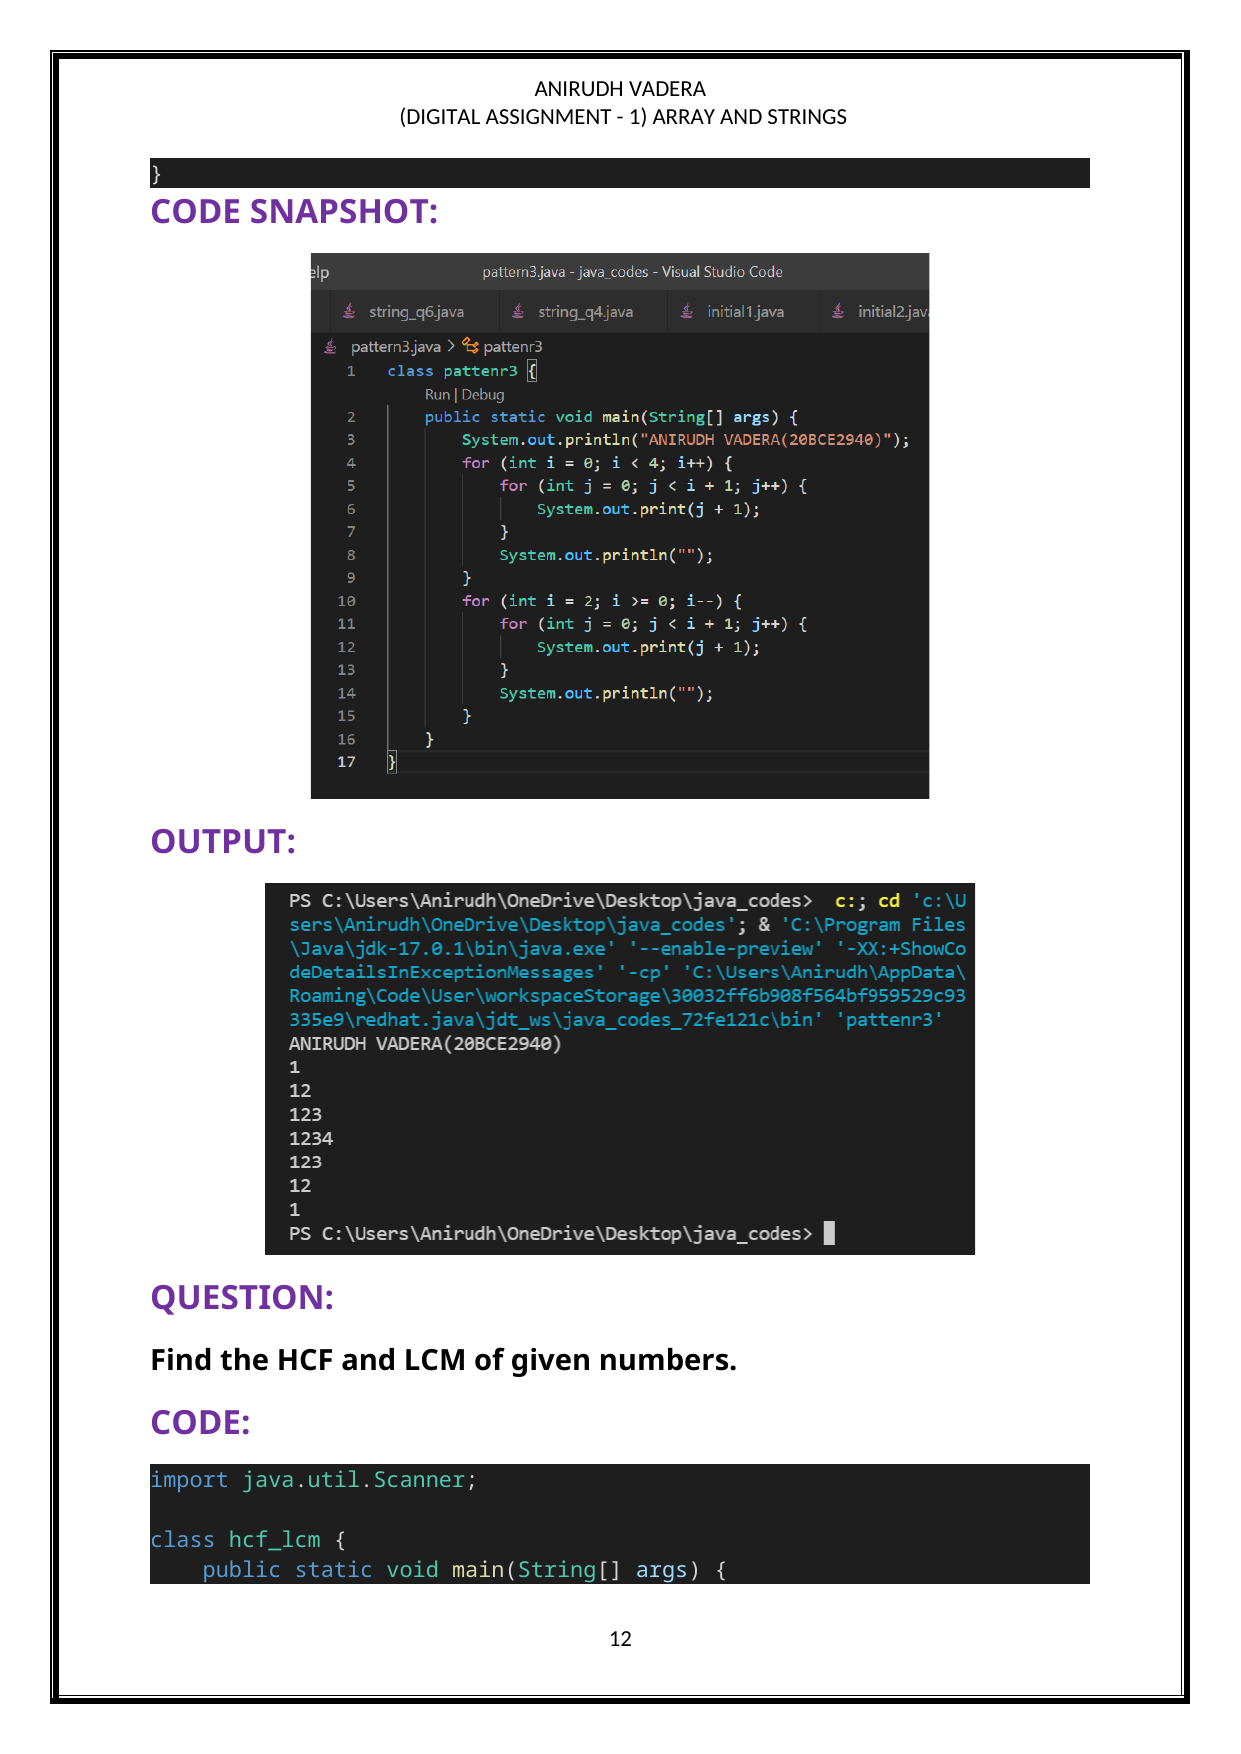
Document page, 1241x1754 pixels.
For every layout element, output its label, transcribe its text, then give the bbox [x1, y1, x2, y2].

text CODE SNAPSHOT: [150, 188, 1090, 233]
text } [150, 158, 1090, 188]
picture [310, 253, 930, 799]
text public static void main(String[] args) { [150, 1554, 1090, 1584]
picture [265, 883, 976, 1255]
text import java.util.Scanner; [150, 1464, 1090, 1494]
text CODE: [150, 1399, 1090, 1444]
text OUTPUT: [150, 818, 1090, 863]
text QUESTION: [150, 1274, 1090, 1319]
text class hcf_lcm { [150, 1524, 1090, 1554]
text Find the HCF and LCM of given numbers. [150, 1339, 1090, 1379]
